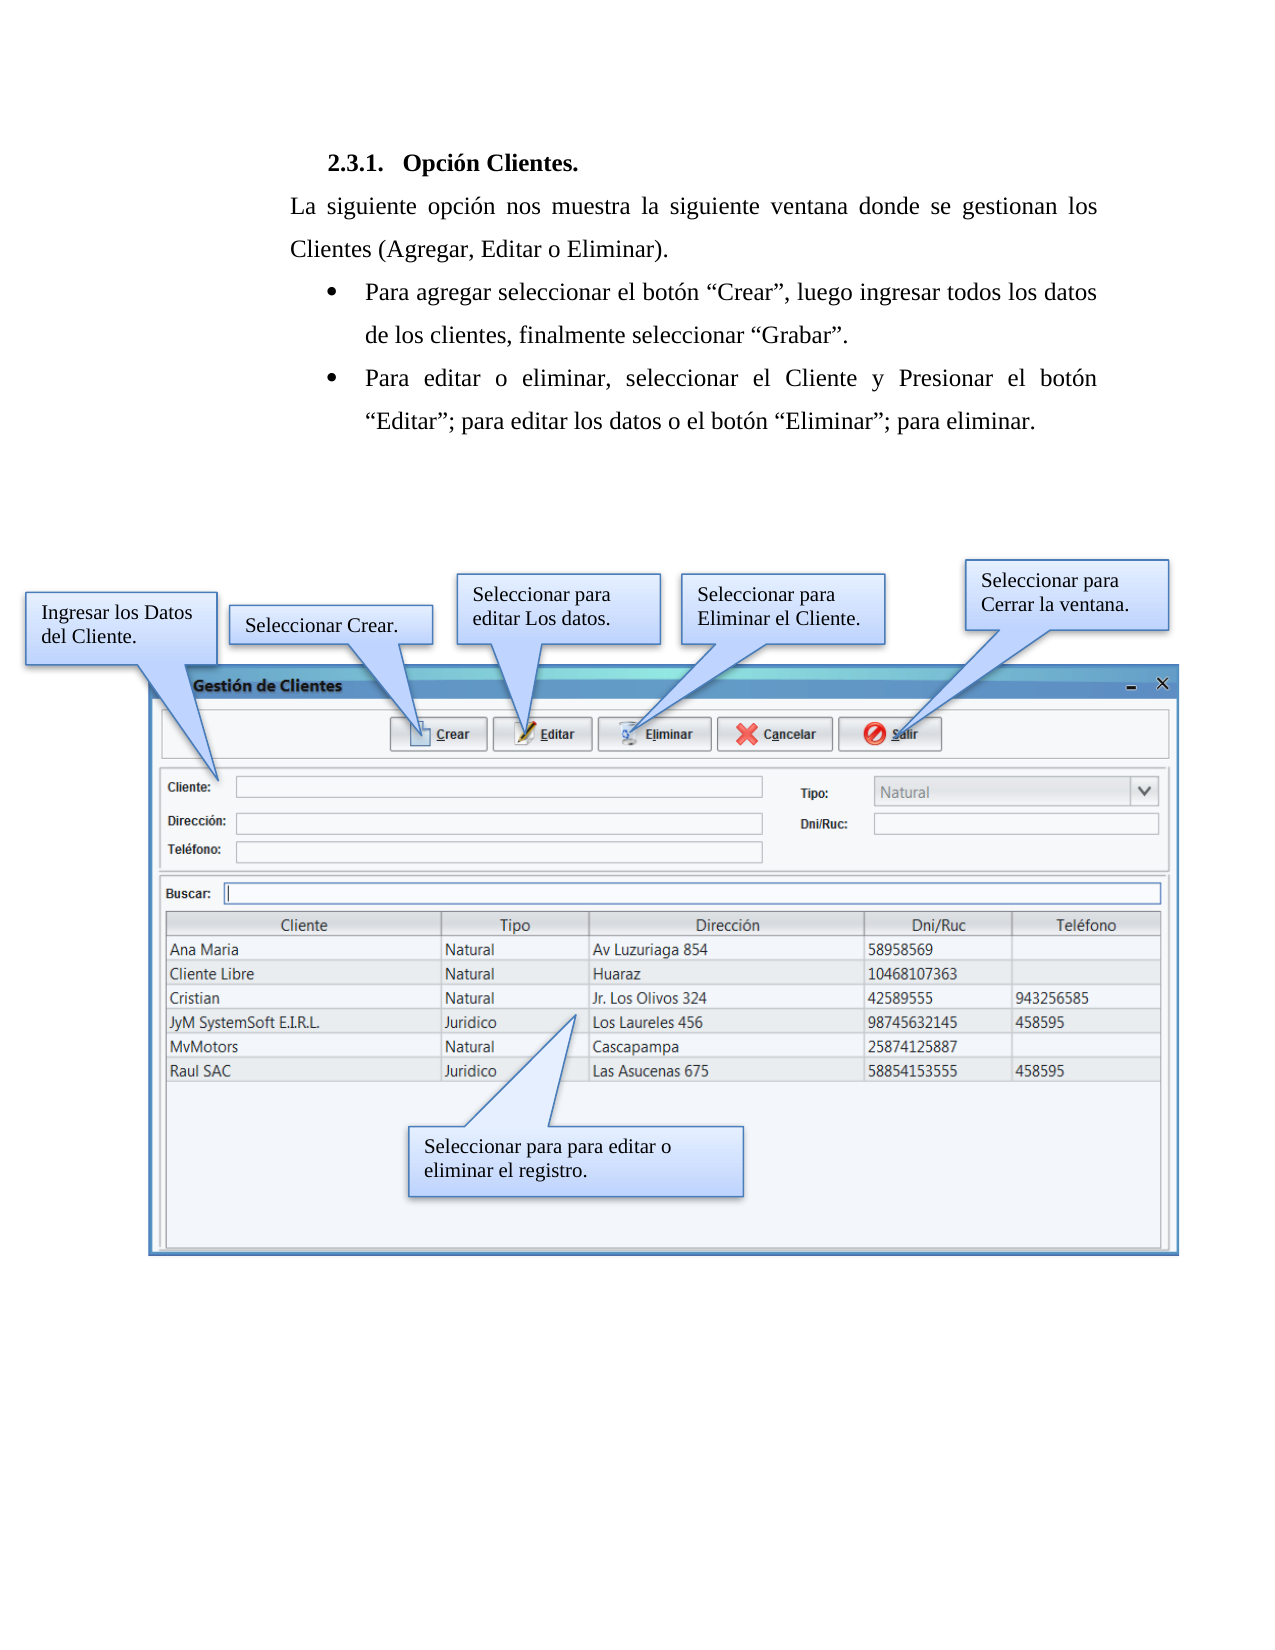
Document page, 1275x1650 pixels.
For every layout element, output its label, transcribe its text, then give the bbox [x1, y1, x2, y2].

list La siguiente opción nos muestra la siguiente ventana donde se gestionan los Clientes (Agregar, Editar o Eliminar). [290, 191, 1098, 263]
picture [147, 664, 1180, 1258]
list Para editar o eliminar, seleccionar el Cliente y Presionar el botón “Editar”; para editar los datos o el botón “Eliminar”; para eliminar. [327, 363, 1098, 435]
list Para agregar seleccionar el botón “Crear”, luego ingresar todos los datos de los clientes, finalmente seleccionar “Grabar”. [327, 277, 1098, 349]
list Opción Clientes. [327, 148, 1098, 176]
